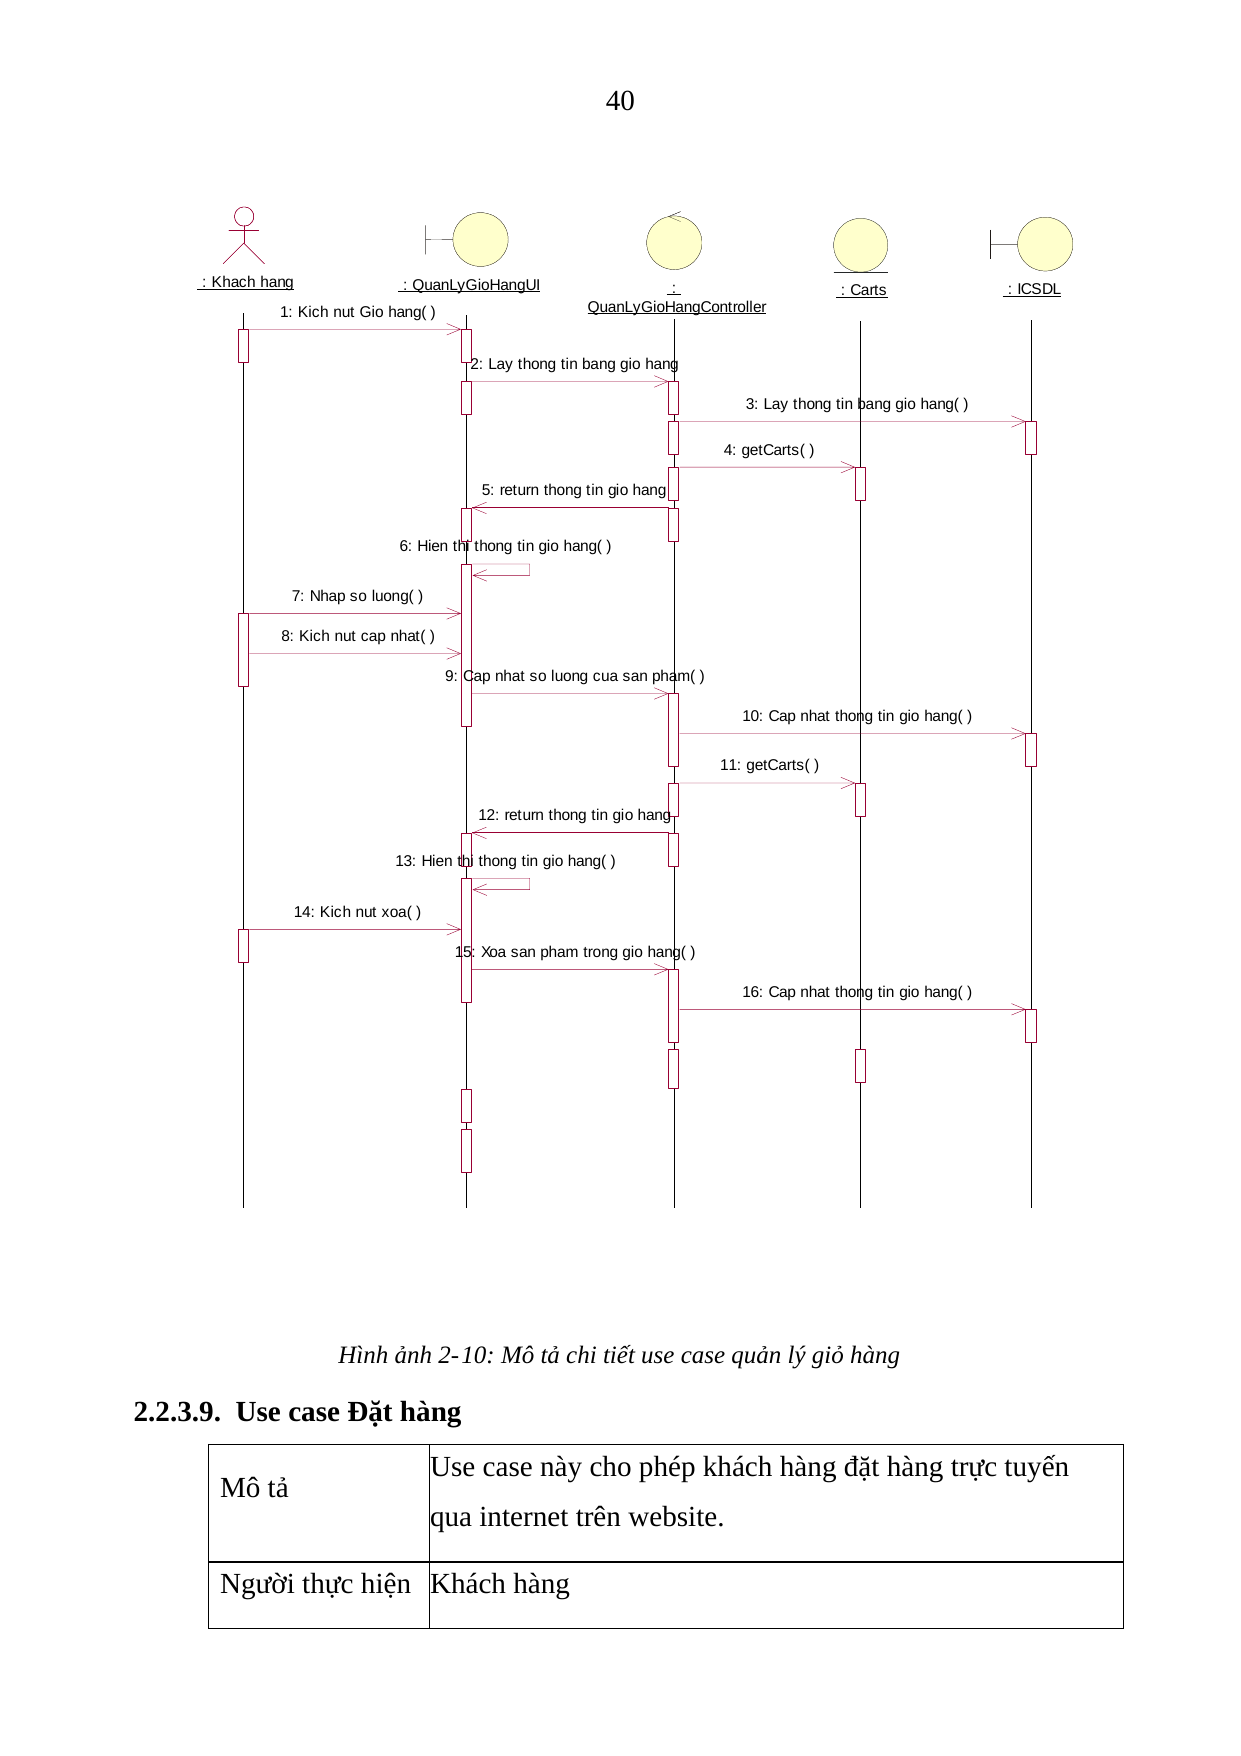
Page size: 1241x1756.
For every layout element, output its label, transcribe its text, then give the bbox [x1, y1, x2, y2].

table_cell Khách hàng [430, 1563, 1123, 1628]
subtitle Use case Đặt hàng [133, 1394, 1107, 1427]
table_header Use case này cho phép khách hàng đặt hàng trực tuyến qua internet trên website. [430, 1445, 1123, 1561]
table_cell Người thực hiện [209, 1563, 429, 1628]
table_header Mô tả [209, 1445, 429, 1561]
